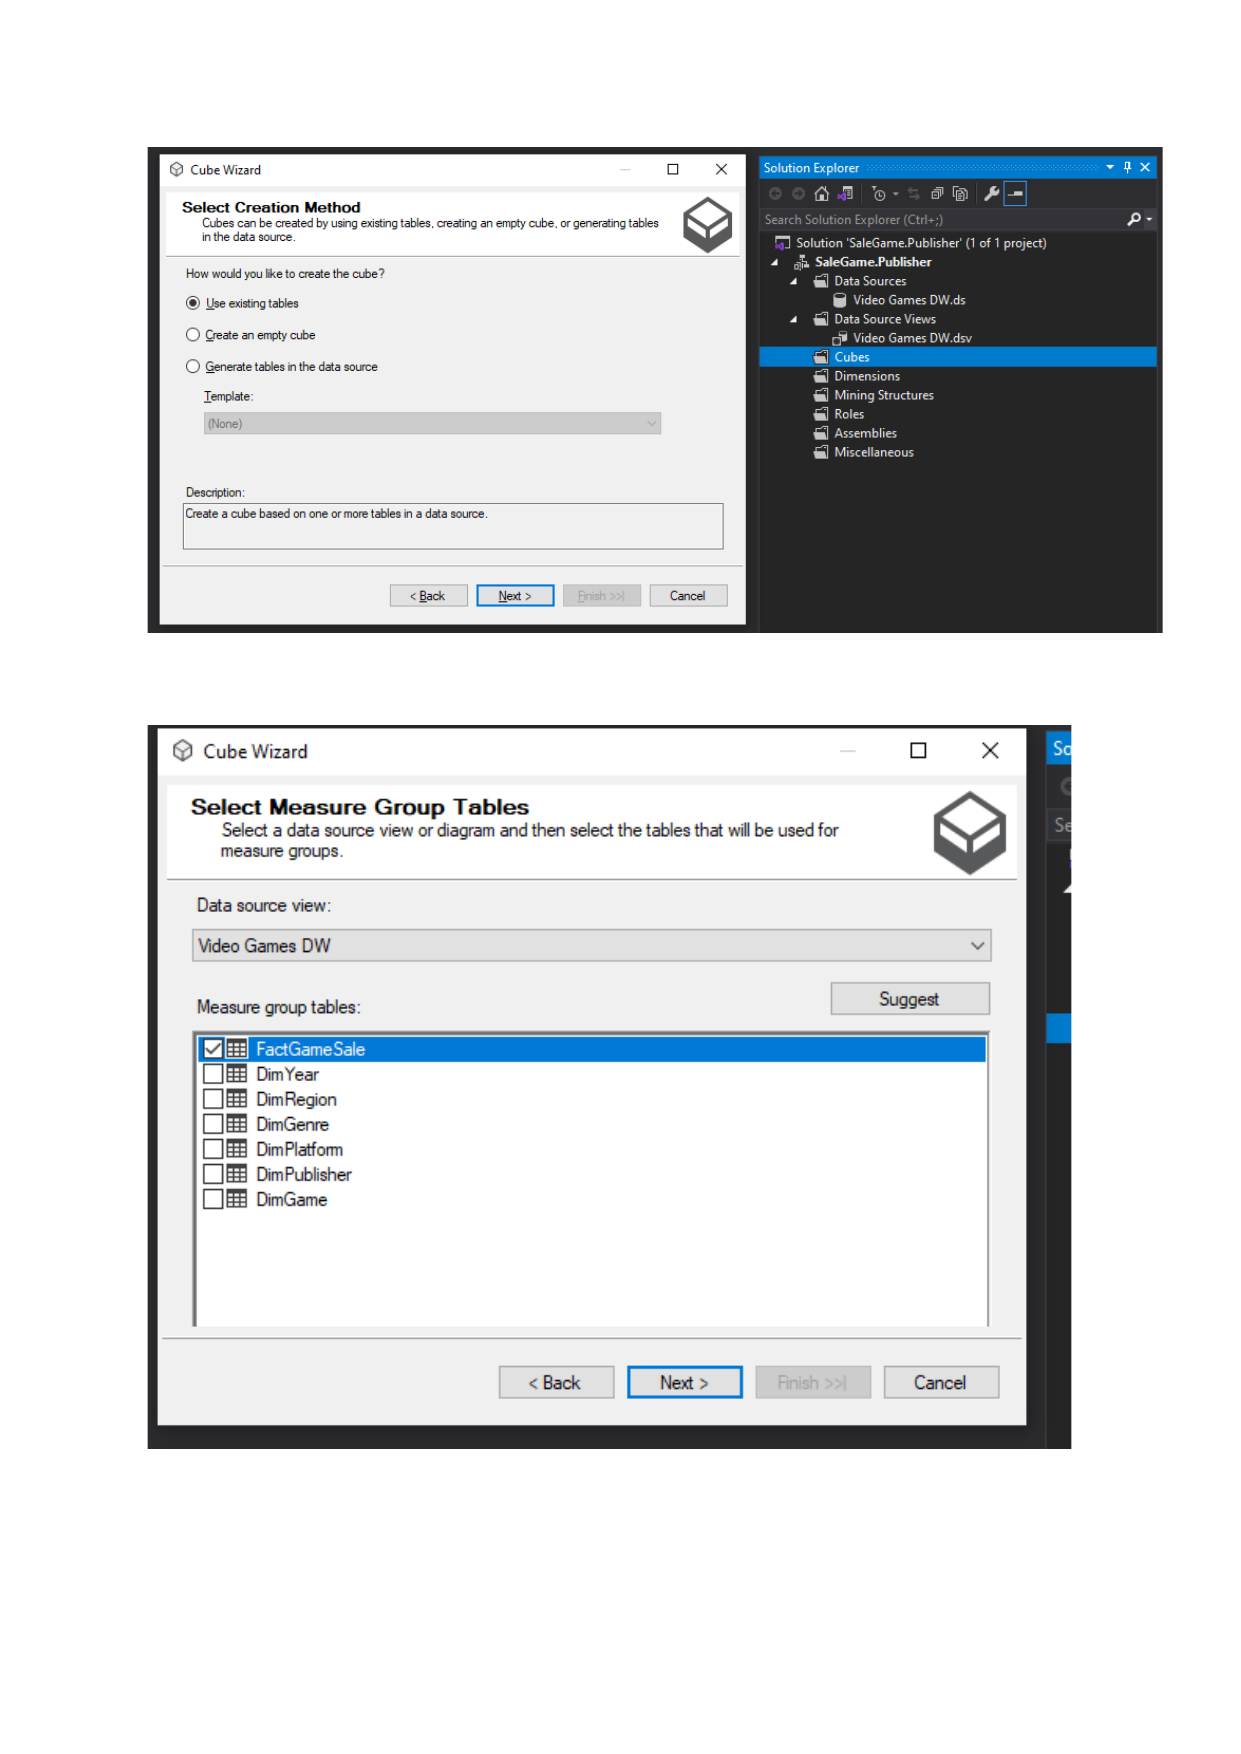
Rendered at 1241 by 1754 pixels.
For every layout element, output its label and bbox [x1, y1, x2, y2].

picture [147, 725, 1072, 1449]
picture [147, 147, 1163, 633]
